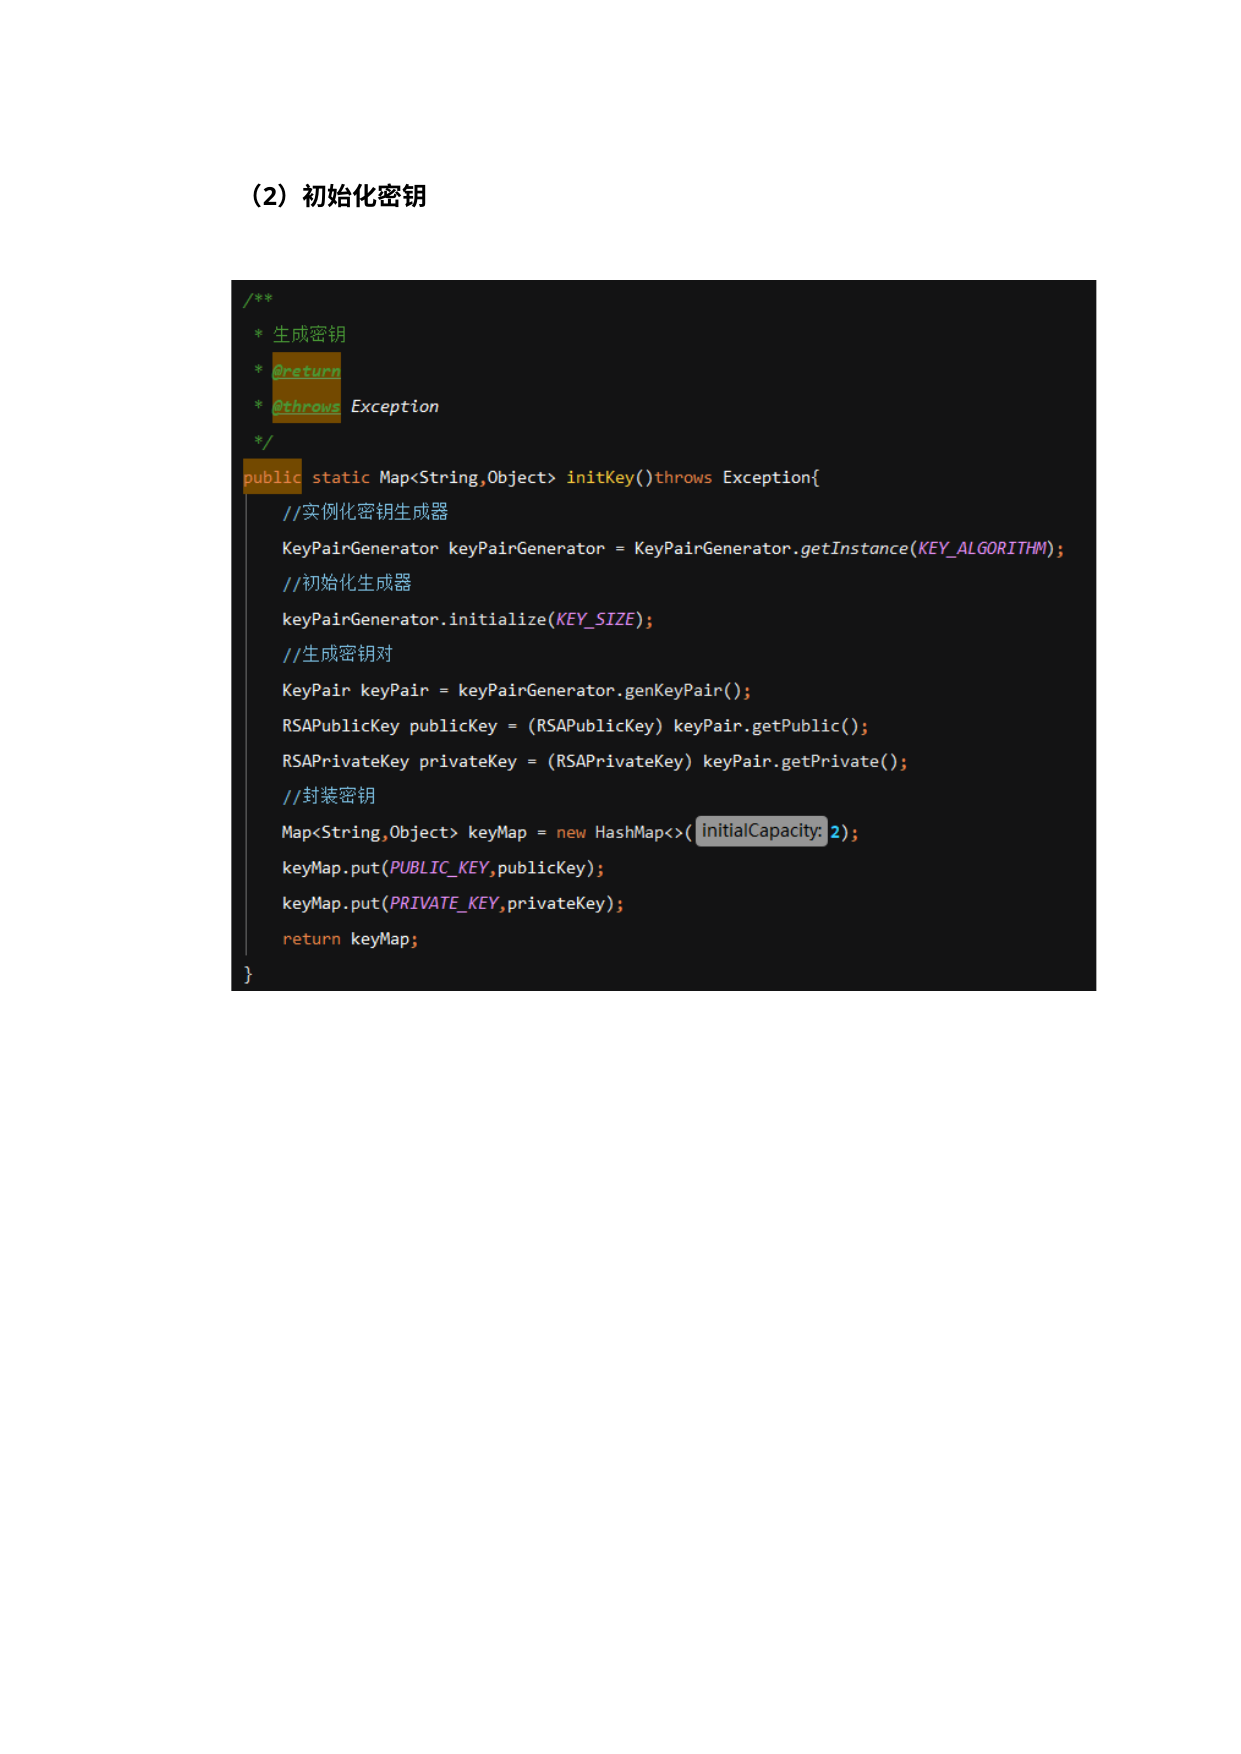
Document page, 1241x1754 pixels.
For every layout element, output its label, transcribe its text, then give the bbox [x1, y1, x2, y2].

picture [231, 280, 1097, 991]
subtitle （2）初始化密钥 [187, 162, 1053, 227]
